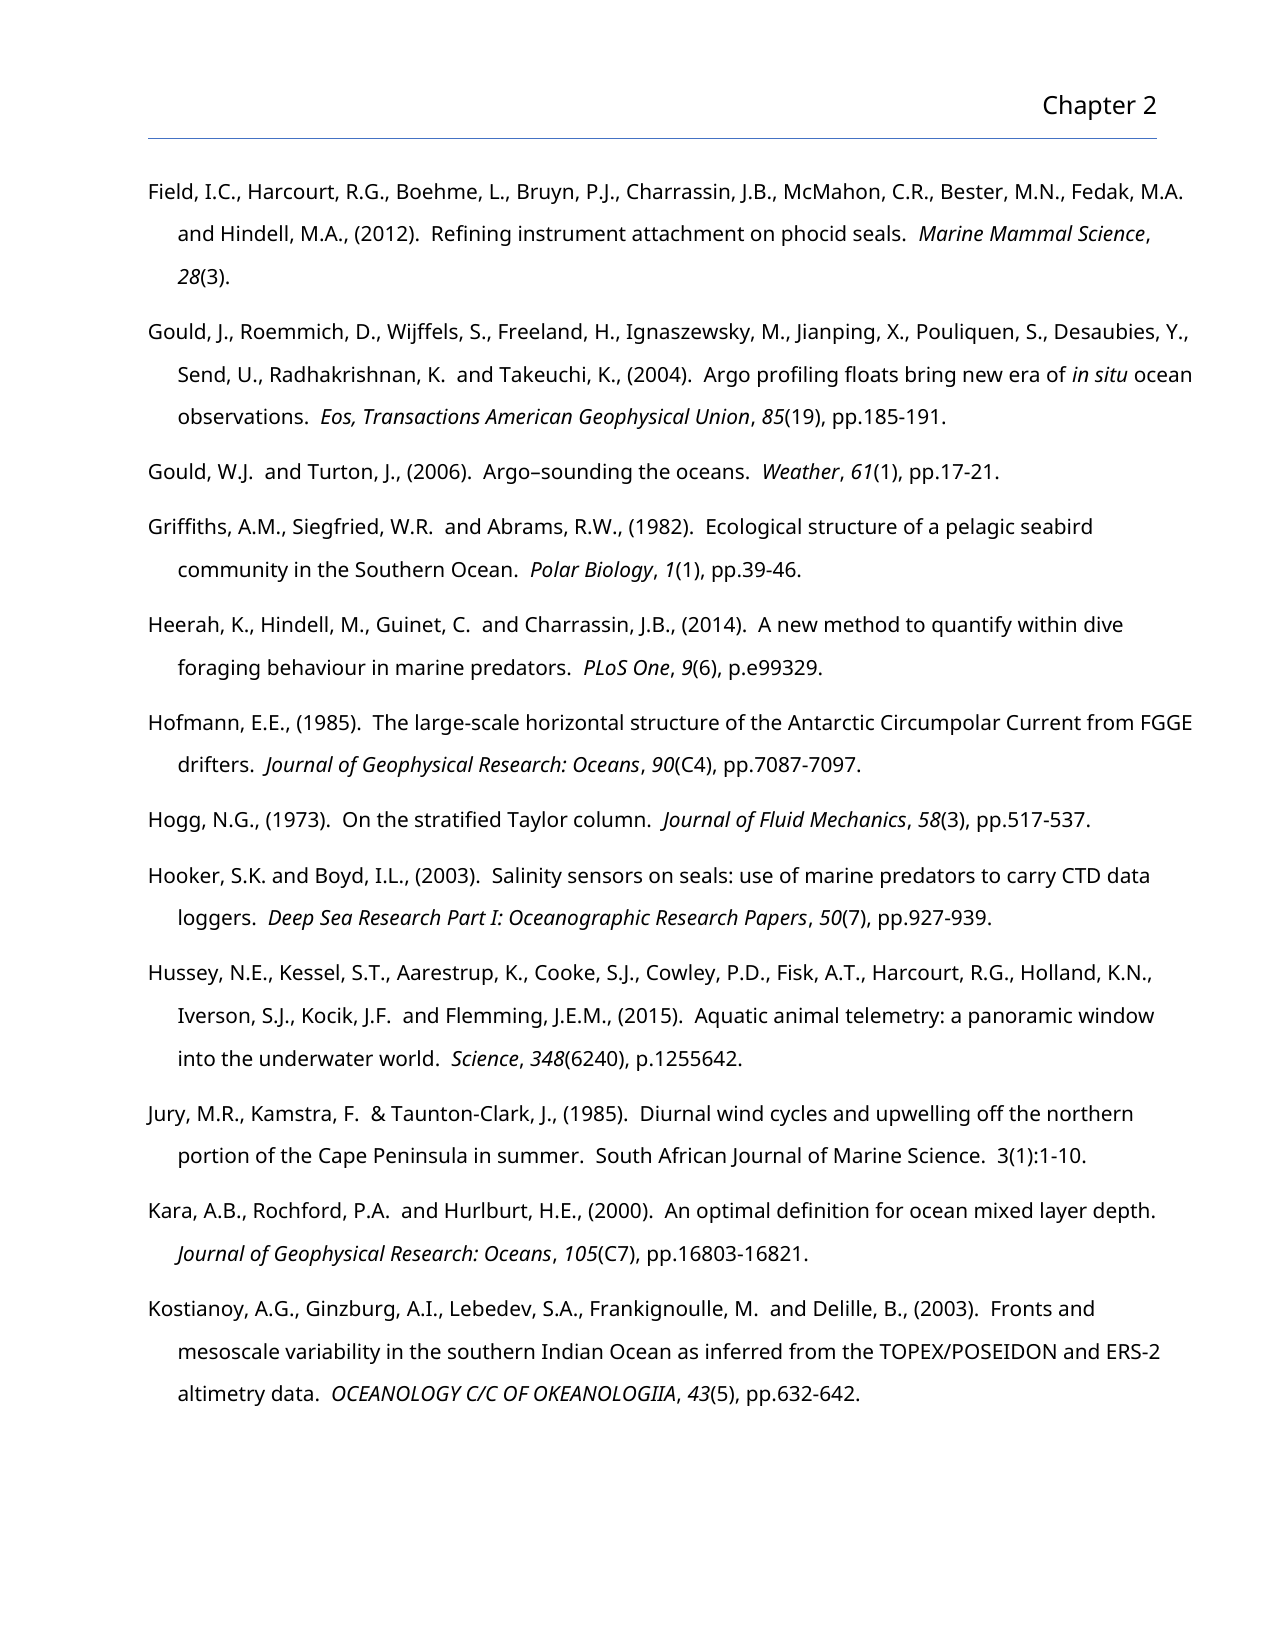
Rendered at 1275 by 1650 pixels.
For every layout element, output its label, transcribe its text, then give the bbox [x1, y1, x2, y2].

text Field, I.C., Harcourt, R.G., Boehme, L., Bruyn, P.J., Charrassin, J.B., McMahon, C.R., Bester, M.N., Fedak, M.A. and Hindell, M.A., (2012). Refining instrument attachment on phocid seals. Marine Mammal Science, 28(3). [148, 177, 1196, 290]
text Hofmann, E.E., (1985). The large‐scale horizontal structure of the Antarctic Circumpolar Current from FGGE drifters. Journal of Geophysical Research: Oceans, 90(C4), pp.7087-7097. [148, 708, 1196, 779]
text Gould, W.J. and Turton, J., (2006). Argo–sounding the oceans. Weather, 61(1), pp.17-21. [148, 457, 1196, 486]
text Kara, A.B., Rochford, P.A. and Hurlburt, H.E., (2000). An optimal definition for ocean mixed layer depth. Journal of Geophysical Research: Oceans, 105(C7), pp.16803-16821. [148, 1196, 1196, 1267]
text Hooker, S.K. and Boyd, I.L., (2003). Salinity sensors on seals: use of marine predators to carry CTD data loggers. Deep Sea Research Part I: Oceanographic Research Papers, 50(7), pp.927-939. [148, 861, 1196, 932]
text Jury, M.R., Kamstra, F. & Taunton-Clark, J., (1985). Diurnal wind cycles and upwelling off the northern portion of the Cape Peninsula in summer. South African Journal of Marine Science. 3(1):1-10. [148, 1099, 1196, 1170]
text Kostianoy, A.G., Ginzburg, A.I., Lebedev, S.A., Frankignoulle, M. and Delille, B., (2003). Fronts and mesoscale variability in the southern Indian Ocean as inferred from the TOPEX/POSEIDON and ERS-2 altimetry data. OCEANOLOGY C/C OF OKEANOLOGIIA, 43(5), pp.632-642. [148, 1294, 1196, 1408]
text Griffiths, A.M., Siegfried, W.R. and Abrams, R.W., (1982). Ecological structure of a pelagic seabird community in the Southern Ocean. Polar Biology, 1(1), pp.39-46. [148, 512, 1196, 583]
text Gould, J., Roemmich, D., Wijffels, S., Freeland, H., Ignaszewsky, M., Jianping, X., Pouliquen, S., Desaubies, Y., Send, U., Radhakrishnan, K. and Takeuchi, K., (2004). Argo profiling floats bring new era of in situ ocean observations. Eos, Transactions American Geophysical Union, 85(19), pp.185-191. [148, 317, 1196, 431]
text Hussey, N.E., Kessel, S.T., Aarestrup, K., Cooke, S.J., Cowley, P.D., Fisk, A.T., Harcourt, R.G., Holland, K.N., Iverson, S.J., Kocik, J.F. and Flemming, J.E.M., (2015). Aquatic animal telemetry: a panoramic window into the underwater world. Science, 348(6240), p.1255642. [148, 958, 1196, 1072]
text Heerah, K., Hindell, M., Guinet, C. and Charrassin, J.B., (2014). A new method to quantify within dive foraging behaviour in marine predators. PLoS One, 9(6), p.e99329. [148, 610, 1196, 681]
text Hogg, N.G., (1973). On the stratified Taylor column. Journal of Fluid Mechanics, 58(3), pp.517-537. [148, 806, 1196, 834]
